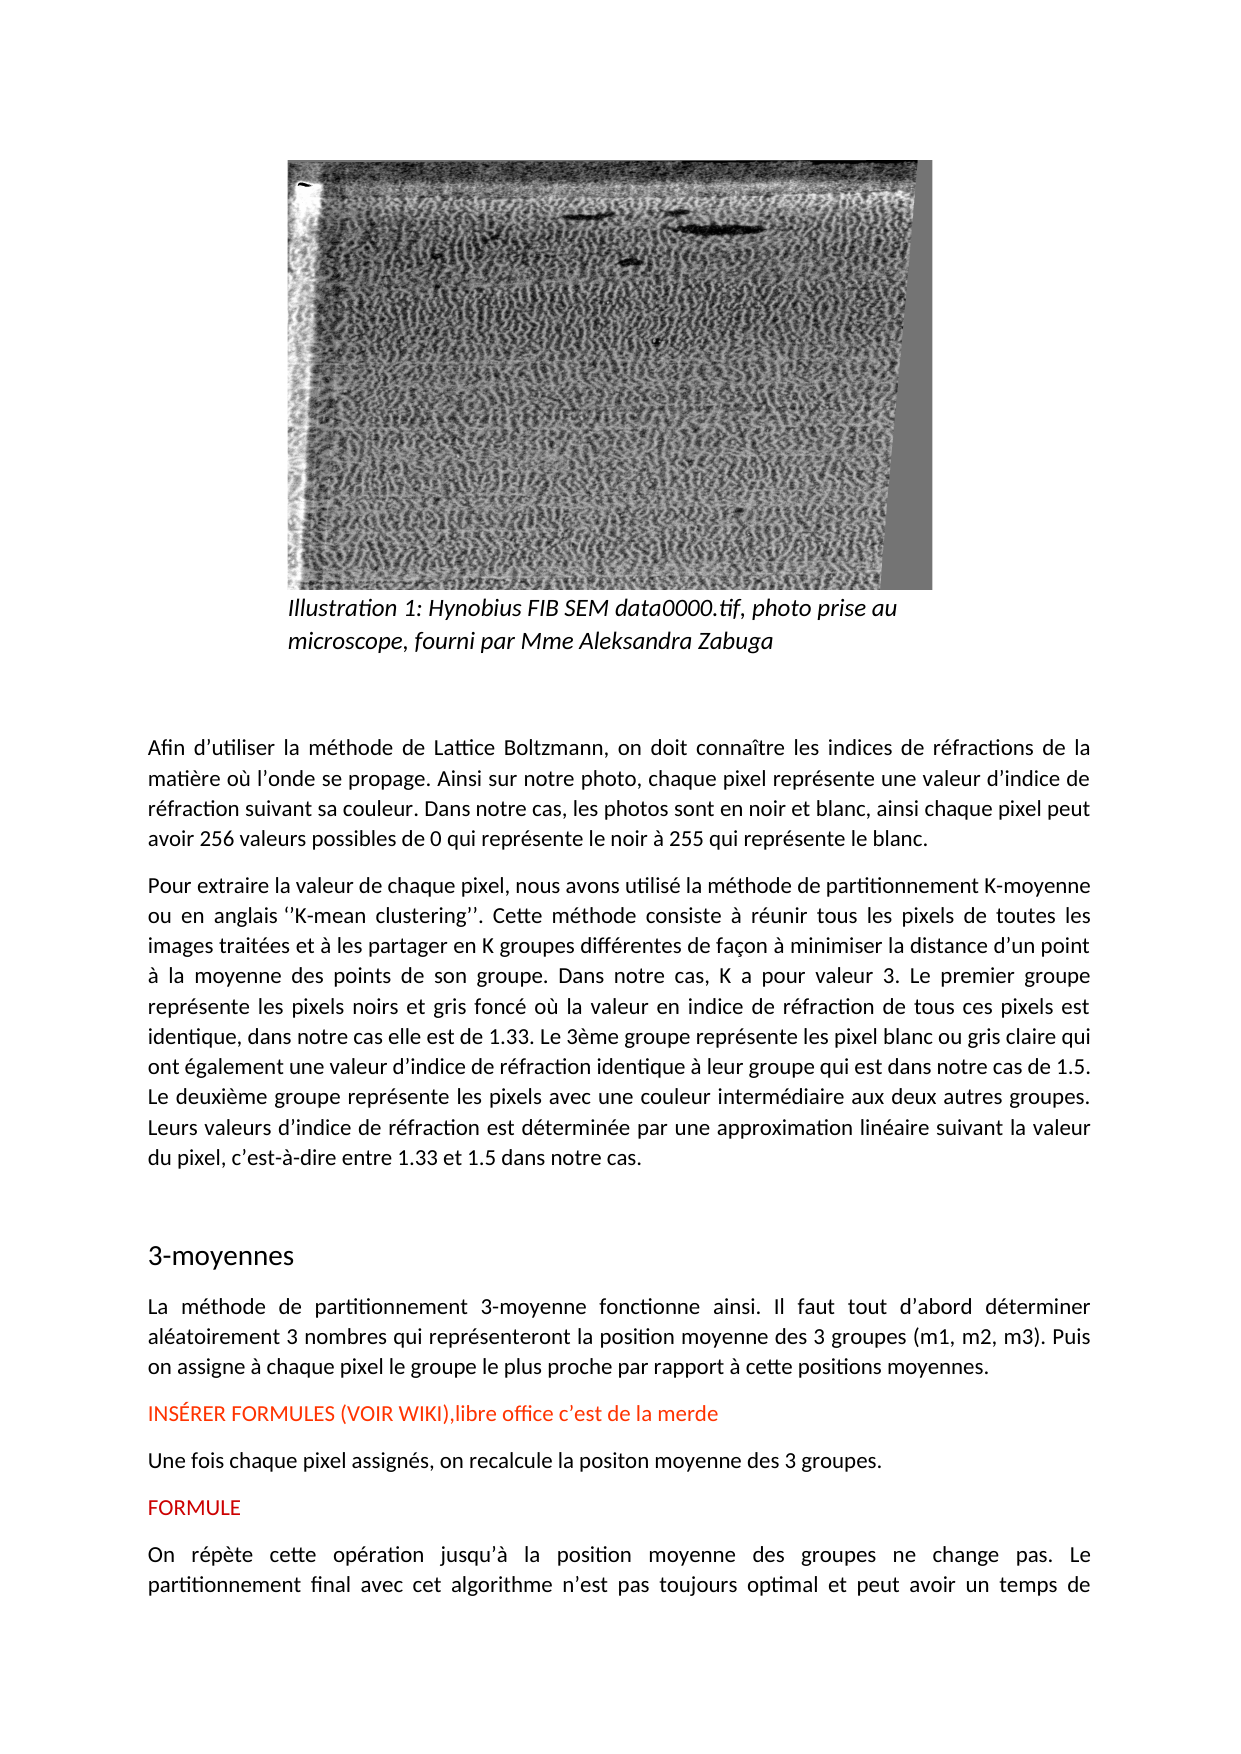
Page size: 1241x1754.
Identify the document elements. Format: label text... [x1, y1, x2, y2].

text Une fois chaque pixel assignés, on recalcule la positon moyenne des 3 groupes. [148, 1446, 1093, 1474]
text INSÉRER FORMULES (VOIR WIKI),libre office c’est de la merde [148, 1399, 1093, 1427]
text La méthode de partitionnement 3-moyenne fonctionne ainsi. Il faut tout d’abord déterminer aléatoirement 3 nombres qui représenteront la position moyenne des 3 groupes (m1, m2, m3). Puis on assigne à chaque pixel le groupe le plus proche par rapport à cette positions moyennes. [148, 1292, 1093, 1380]
text Pour extraire la valeur de chaque pixel, nous avons utilisé la méthode de partitionnement K-moyenne ou en anglais ‘’K-mean clustering’’. Cette méthode consiste à réunir tous les pixels de toutes les images traitées et à les partager en K groupes différentes de façon à minimiser la distance d’un point à la moyenne des points de son groupe. Dans notre cas, K a pour valeur 3. Le premier groupe représente les pixels noirs et gris foncé où la valeur en indice de réfraction de tous ces pixels est identique, dans notre cas elle est de 1.33. Le 3ème groupe représente les pixel blanc ou gris claire qui ont également une valeur d’indice de réfraction identique à leur groupe qui est dans notre cas de 1.5. Le deuxième groupe représente les pixels avec une couleur intermédiaire aux deux autres groupes. Leurs valeurs d’indice de réfraction est déterminée par une approximation linéaire suivant la valeur du pixel, c’est-à-dire entre 1.33 et 1.5 dans notre cas. [148, 871, 1093, 1171]
picture [287, 160, 933, 590]
text FORMULE [148, 1493, 1093, 1521]
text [148, 1540, 1093, 1598]
text Afin d’utiliser la méthode de Lattice Boltzmann, on doit connaître les indices de réfractions de la matière où l’onde se propage. Ainsi sur notre photo, chaque pixel représente une valeur d’indice de réfraction suivant sa couleur. Dans notre cas, les photos sont en noir et blanc, ainsi chaque pixel peut avoir 256 valeurs possibles de 0 qui représente le noir à 255 qui représente le blanc. [148, 733, 1093, 852]
text 3-moyennes [148, 1237, 1093, 1272]
